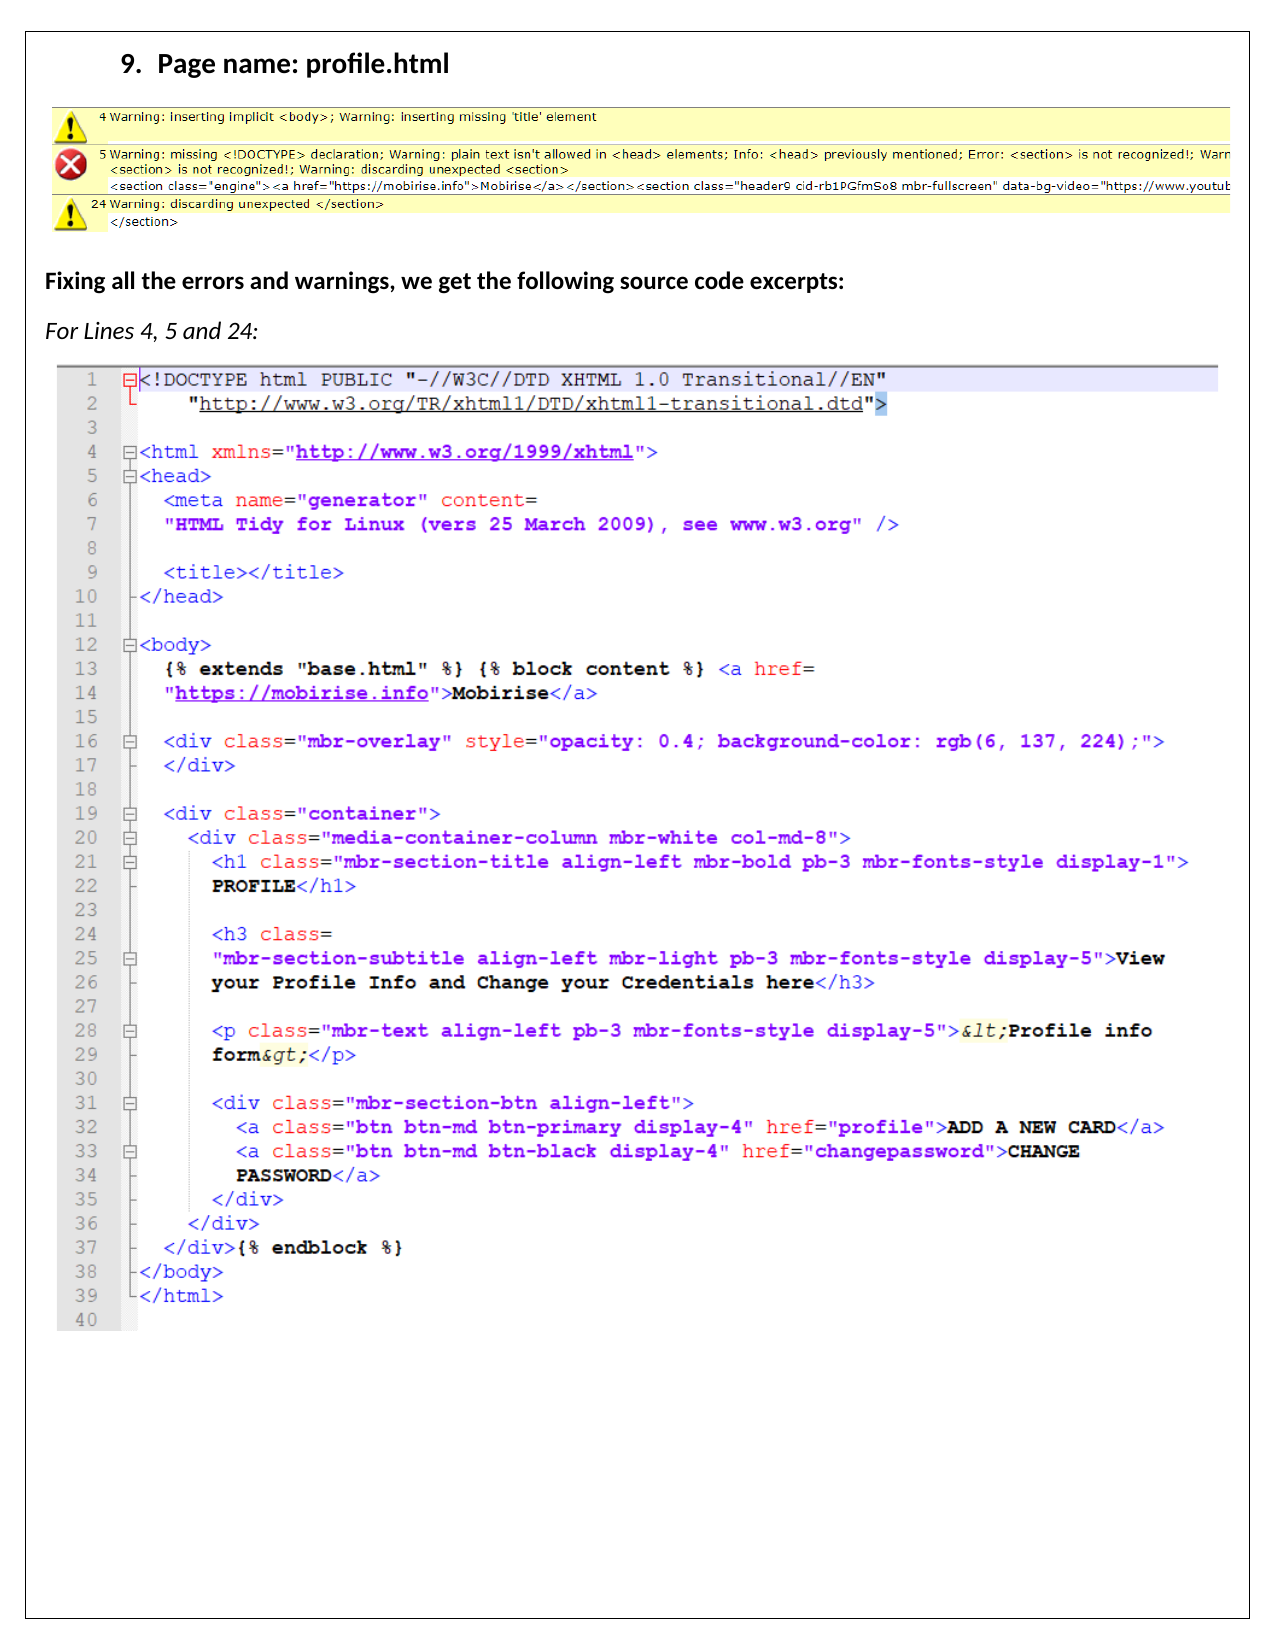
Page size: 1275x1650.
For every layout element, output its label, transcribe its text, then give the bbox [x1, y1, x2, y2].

picture [45, 100, 1230, 247]
text For Lines 4, 5 and 24: [45, 315, 1230, 345]
list Page name: profile.html [120, 45, 1230, 81]
text Fixing all the errors and warnings, we get the following source code excerpts: [45, 265, 1230, 296]
picture [56, 364, 1219, 1331]
